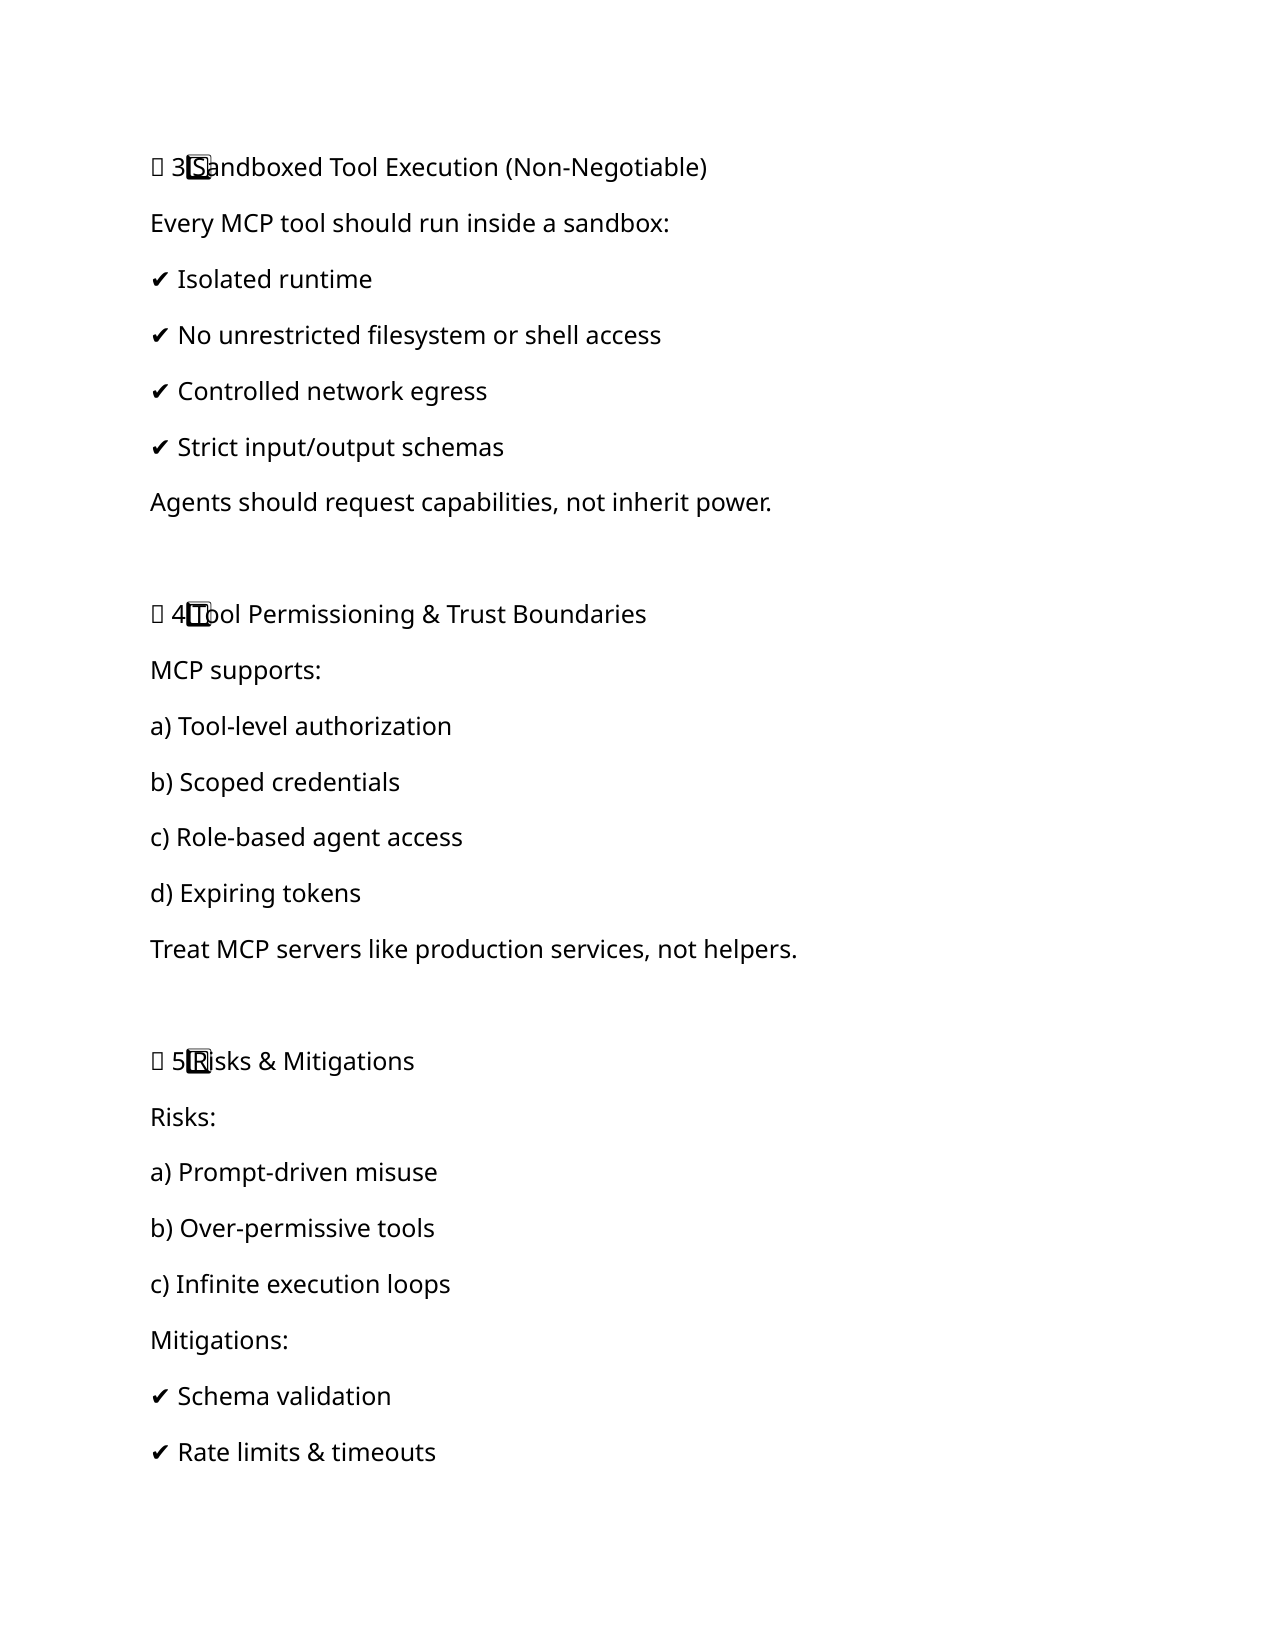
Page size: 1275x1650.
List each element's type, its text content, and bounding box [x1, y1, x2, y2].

text Mitigations: [150, 1322, 1125, 1357]
text ✔ Strict input/output schemas [150, 429, 1125, 463]
text c) Role-based agent access [150, 820, 1125, 854]
text MCP supports: [150, 652, 1125, 687]
text ✔ Isolated runtime [150, 262, 1125, 296]
text d) Expiring tokens [150, 876, 1125, 910]
text b) Over-permissive tools [150, 1211, 1125, 1245]
text Risks: [150, 1099, 1125, 1133]
text ✔ Rate limits & timeouts [150, 1434, 1125, 1468]
text ✔ No unrestricted filesystem or shell access [150, 317, 1125, 352]
text 🔵 4️⃣ Tool Permissioning & Trust Boundaries [150, 597, 1125, 631]
text 🔵 3️⃣ Sandboxed Tool Execution (Non-Negotiable) [150, 150, 1125, 184]
text b) Scoped credentials [150, 764, 1125, 798]
text Every MCP tool should run inside a sandbox: [150, 206, 1125, 240]
text Agents should request capabilities, not inherit power. [150, 485, 1125, 519]
text ✔ Controlled network egress [150, 373, 1125, 407]
text a) Tool-level authorization [150, 708, 1125, 742]
text c) Infinite execution loops [150, 1267, 1125, 1301]
text a) Prompt-driven misuse [150, 1155, 1125, 1189]
text ✔ Schema validation [150, 1378, 1125, 1412]
text 🔵 5️⃣ Risks & Mitigations [150, 1043, 1125, 1077]
text Treat MCP servers like production services, not helpers. [150, 932, 1125, 966]
